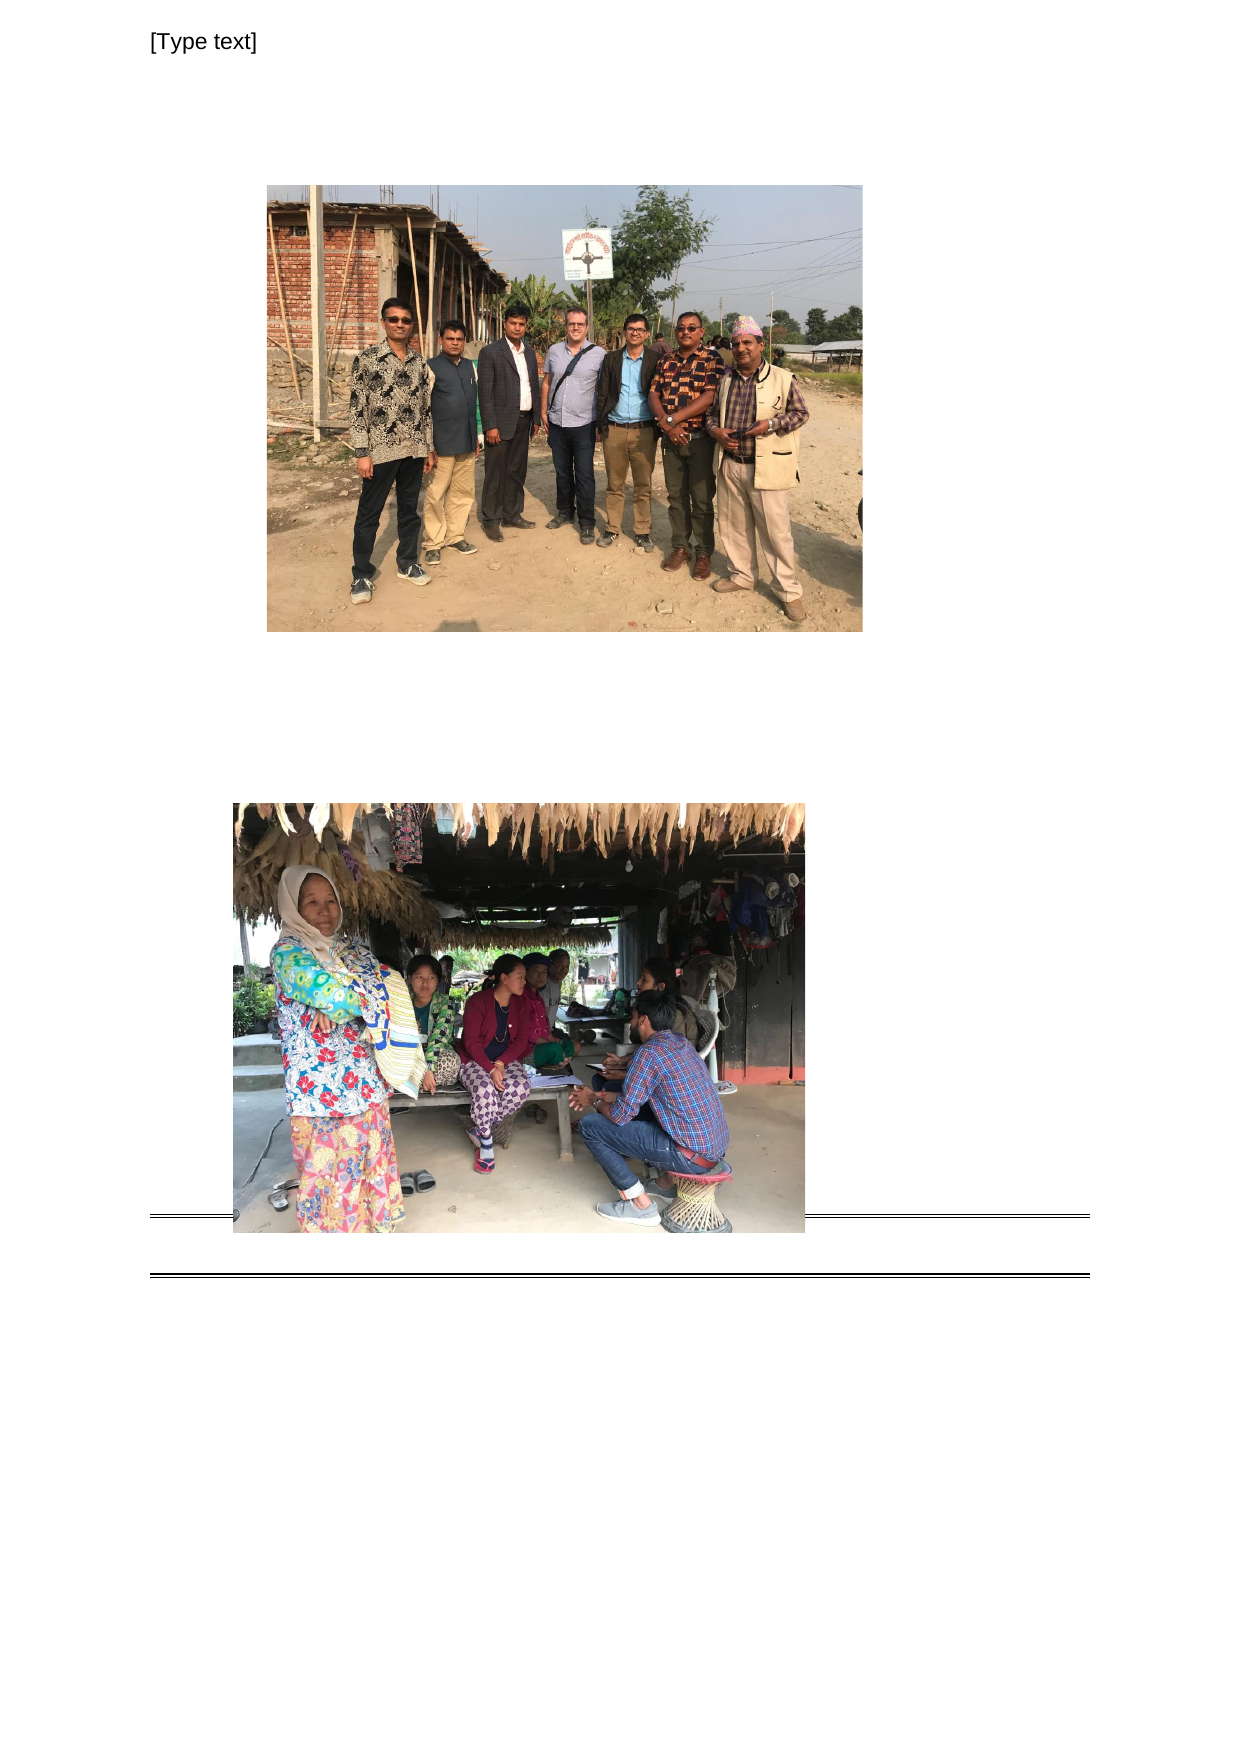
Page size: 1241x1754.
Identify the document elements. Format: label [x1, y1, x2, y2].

picture [266, 185, 863, 632]
picture [233, 803, 806, 1233]
